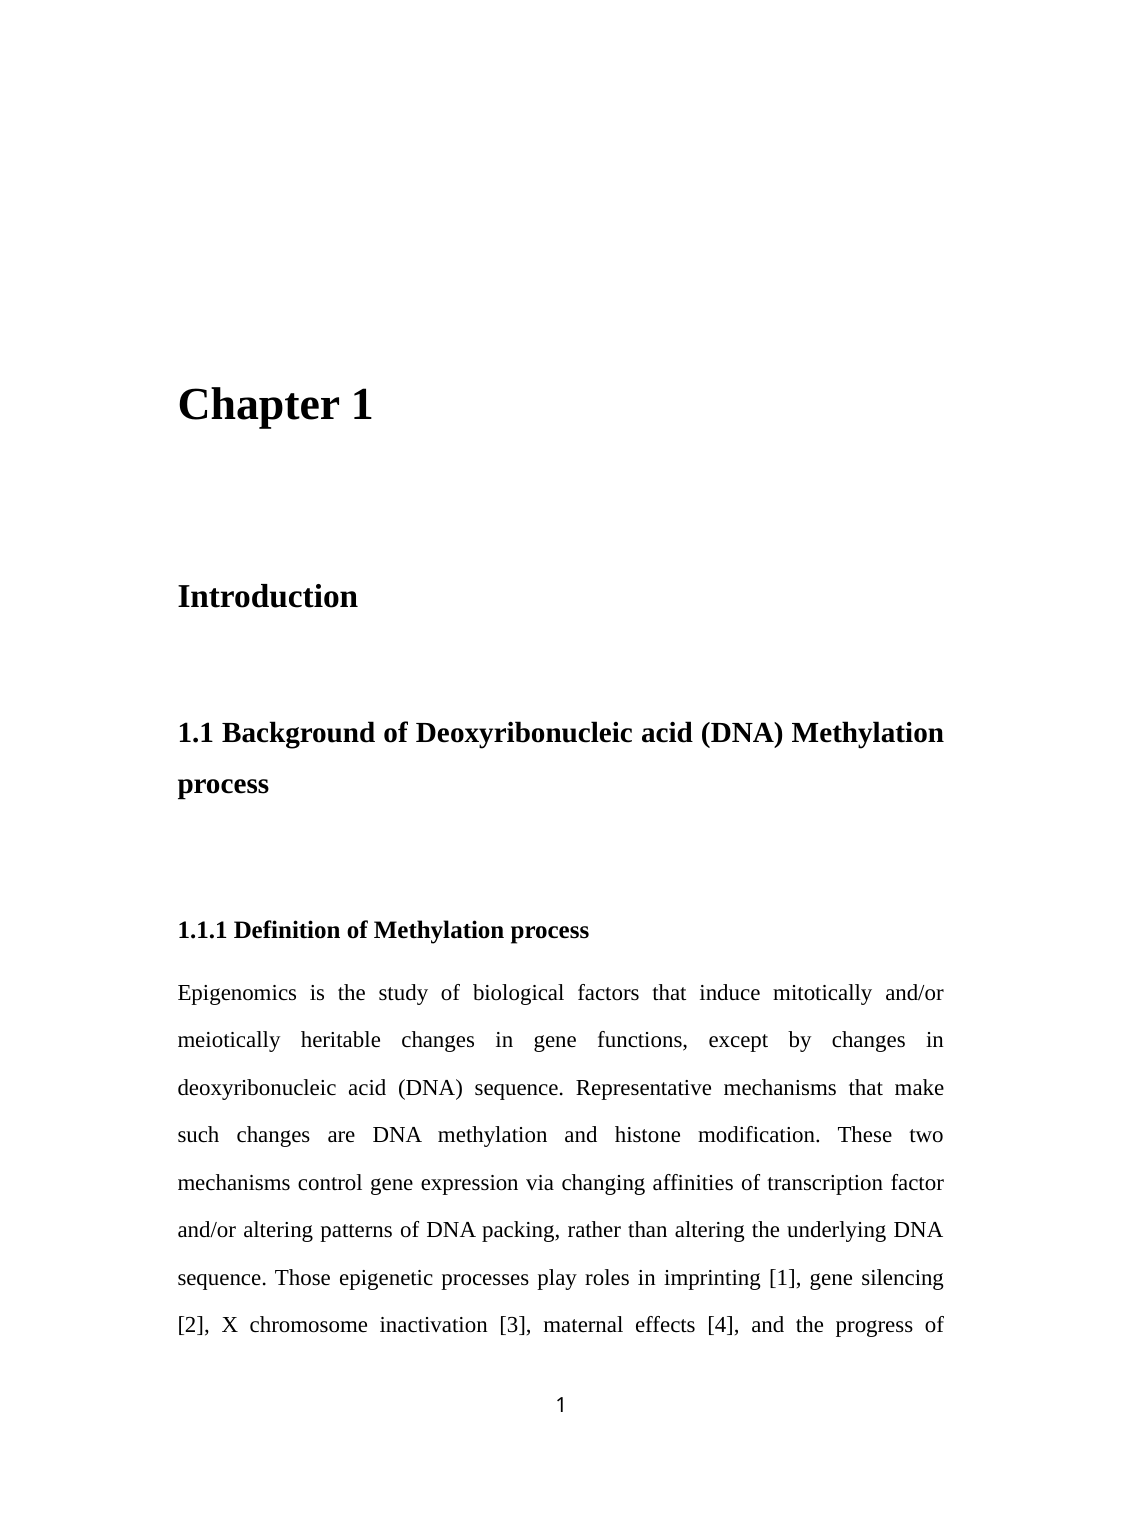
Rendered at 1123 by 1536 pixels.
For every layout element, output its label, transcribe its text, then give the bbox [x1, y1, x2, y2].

text Chapter 1 [177, 377, 945, 430]
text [177, 979, 945, 1337]
text 1.1 Background of Deoxyribonucleic acid (DNA) Methylation process [177, 715, 945, 799]
text 1.1.1 Definition of Methylation process [177, 915, 945, 944]
text Introduction [177, 577, 945, 615]
